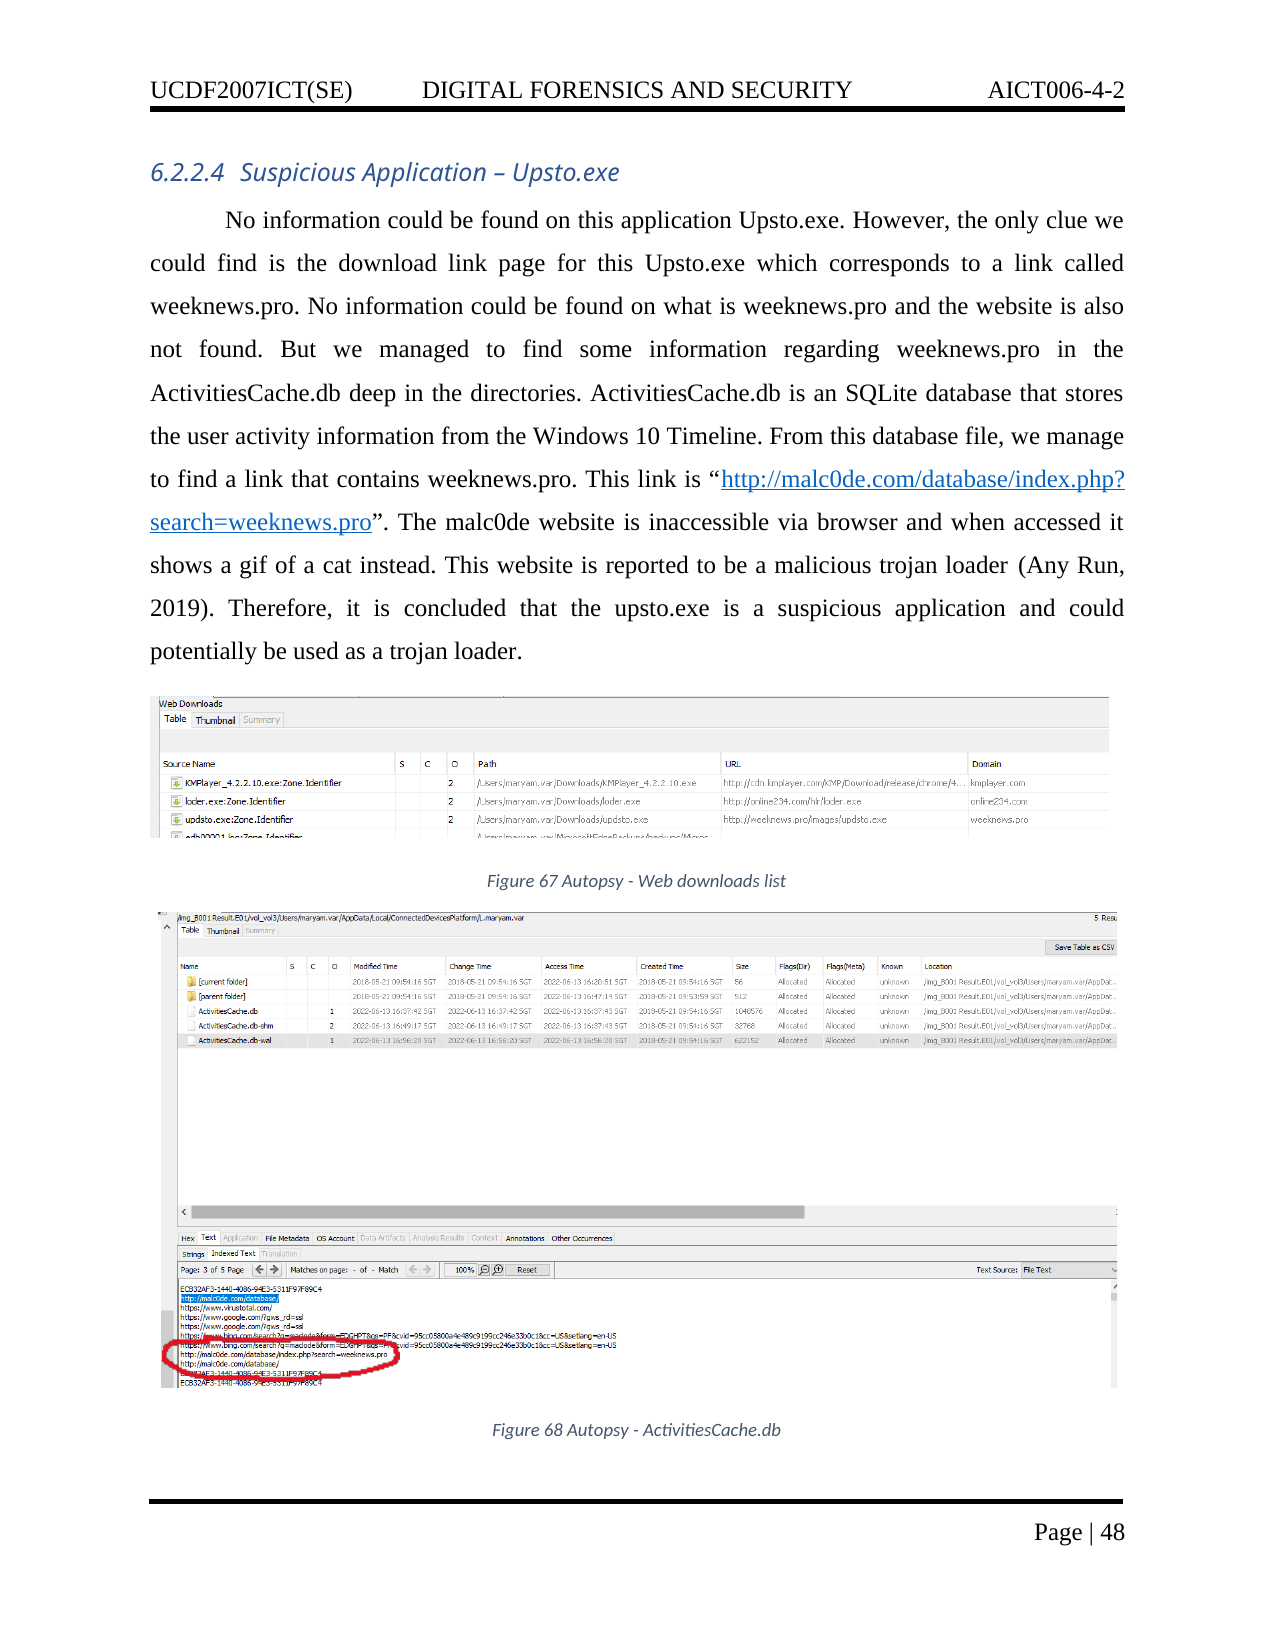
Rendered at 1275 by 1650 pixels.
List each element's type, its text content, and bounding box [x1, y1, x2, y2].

picture [150, 696, 1110, 838]
text Figure 67 Autopsy - Web downloads list [150, 869, 1125, 892]
text Figure 68 Autopsy - ActivitiesCache.db [150, 1418, 1125, 1441]
subtitle Suspicious Application – Upsto.exe [150, 154, 1125, 188]
picture [157, 912, 1118, 1388]
text No information could be found on this application Upsto.exe. However, the only clue we could find is the download link page for this Upsto.exe which corresponds to a link called weeknews.pro. No information could be found on what is weeknews.pro and the website is also not found. But we managed to find some information regarding weeknews.pro in the ActivitiesCache.db deep in the directories. ActivitiesCache.db is an SQLite database that stores the user activity information from the Windows 10 Timeline. From this database file, we manage to find a link that contains weeknews.pro. This link is “http://malc0de.com/database/index.php?search=weeknews.pro”. The malc0de website is inaccessible via browser and when accessed it shows a gif of a cat instead. This website is reported to be a malicious trojan loader . Therefore, it is concluded that the upsto.exe is a suspicious application and could potentially be used as a trojan loader. [150, 205, 1125, 665]
